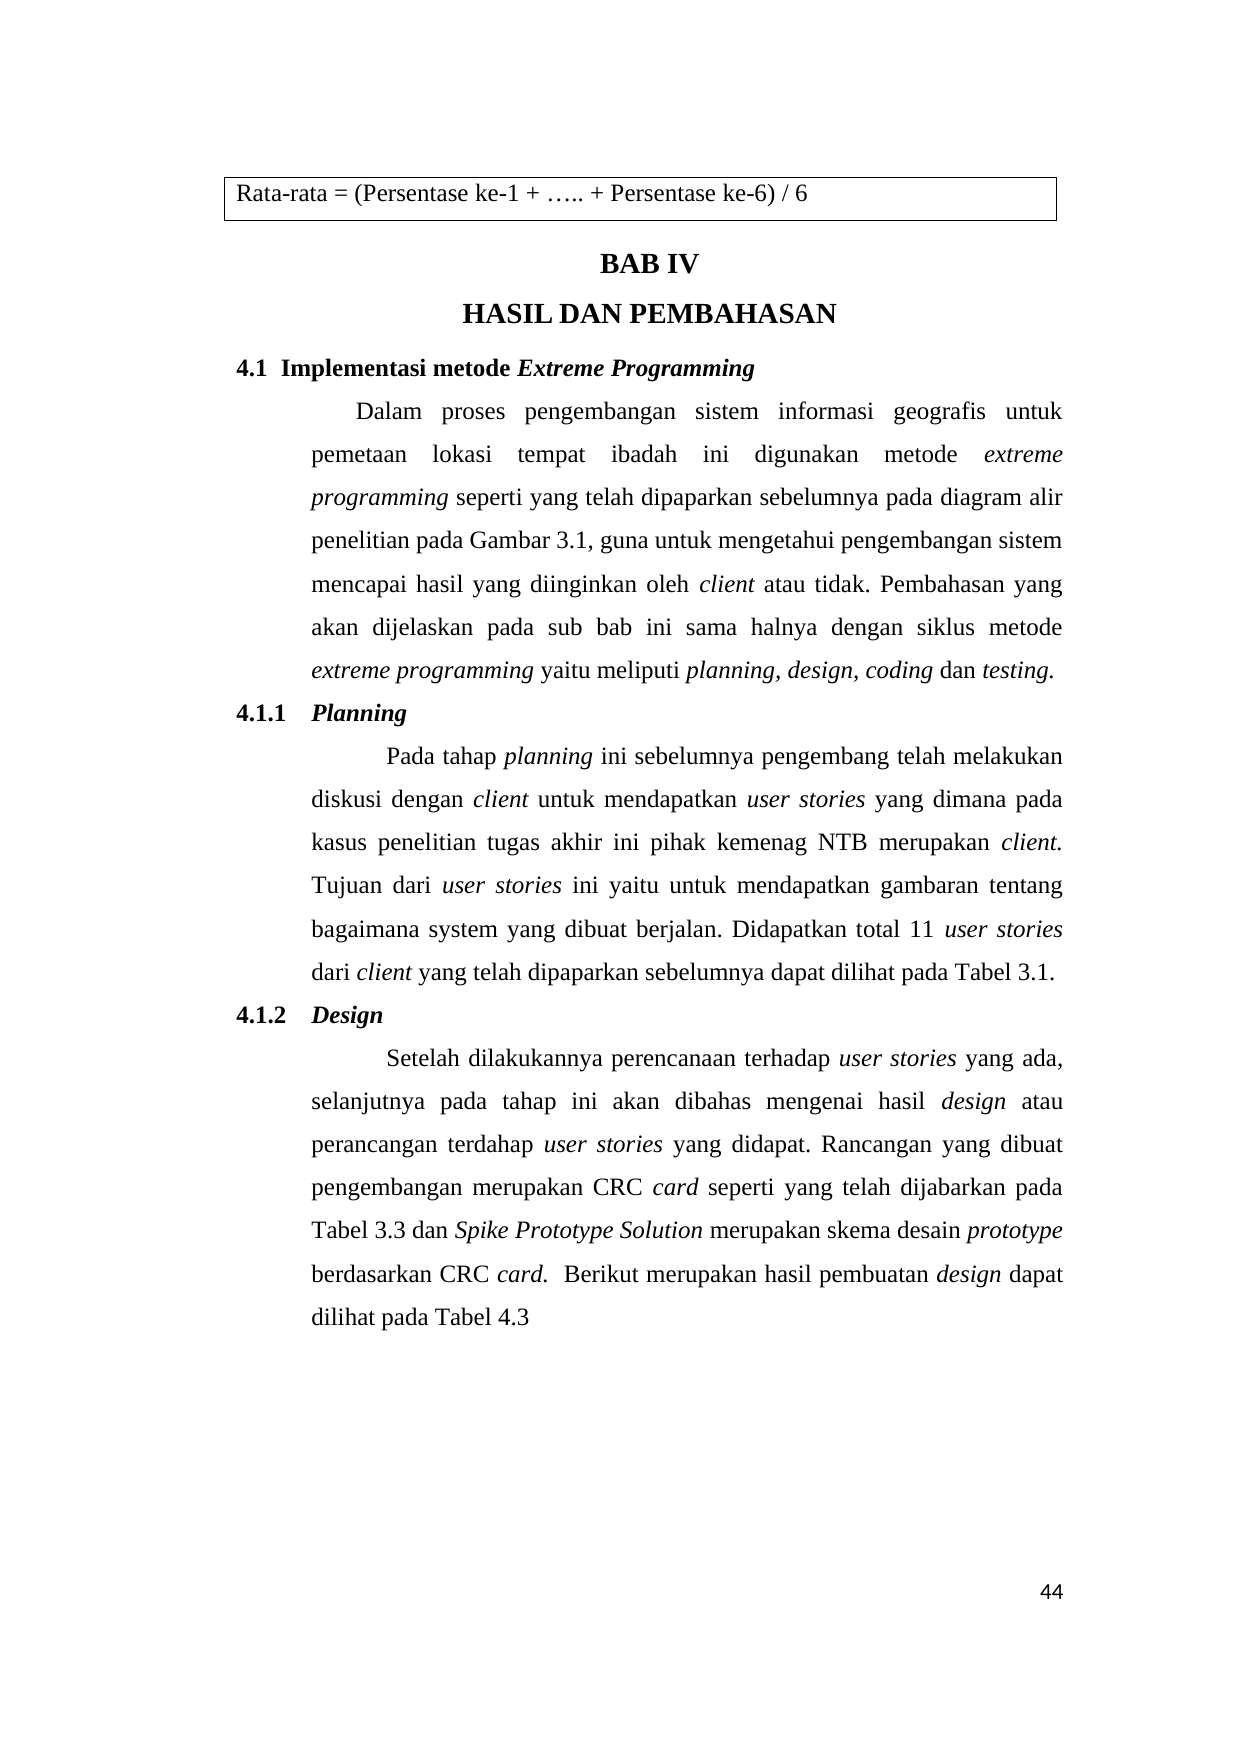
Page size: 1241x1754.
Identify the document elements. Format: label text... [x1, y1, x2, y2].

list Planning [236, 698, 1063, 727]
subtitle BAB IV HASIL DAN PEMBAHASAN [236, 246, 1063, 330]
text Setelah dilakukannya perencanaan terhadap user stories yang ada, selanjutnya pada tahap ini akan dibahas mengenai hasil design atau perancangan terdahap user stories yang didapat. Rancangan yang dibuat pengembangan merupakan CRC card seperti yang telah dijabarkan pada Tabel 3.3 dan Spike Prototype Solution merupakan skema desain prototype berdasarkan CRC card. Berikut merupakan hasil pembuatan design dapat dilihat pada Tabel 4.3 [311, 1043, 1063, 1331]
text Dalam proses pengembangan sistem informasi geografis untuk pemetaan lokasi tempat ibadah ini digunakan metode extreme programming seperti yang telah dipaparkan sebelumnya pada diagram alir penelitian pada Gambar 3.1, guna untuk mengetahui pengembangan sistem mencapai hasil yang diinginkan oleh client atau tidak. Pembahasan yang akan dijelaskan pada sub bab ini sama halnya dengan siklus metode extreme programming yaitu meliputi planning, design, coding dan testing. [311, 396, 1063, 684]
list Implementasi metode Extreme Programming [236, 353, 1063, 382]
table_header Rata-rata = (Persentase ke-1 + ….. + Persentase ke-6) / 6 [225, 178, 1056, 220]
list Design [236, 1000, 1063, 1029]
text Pada tahap planning ini sebelumnya pengembang telah melakukan diskusi dengan client untuk mendapatkan user stories yang dimana pada kasus penelitian tugas akhir ini pihak kemenag NTB merupakan client. Tujuan dari user stories ini yaitu untuk mendapatkan gambaran tentang bagaimana system yang dibuat berjalan. Didapatkan total 11 user stories dari client yang telah dipaparkan sebelumnya dapat dilihat pada Tabel 3.1. [311, 741, 1063, 986]
